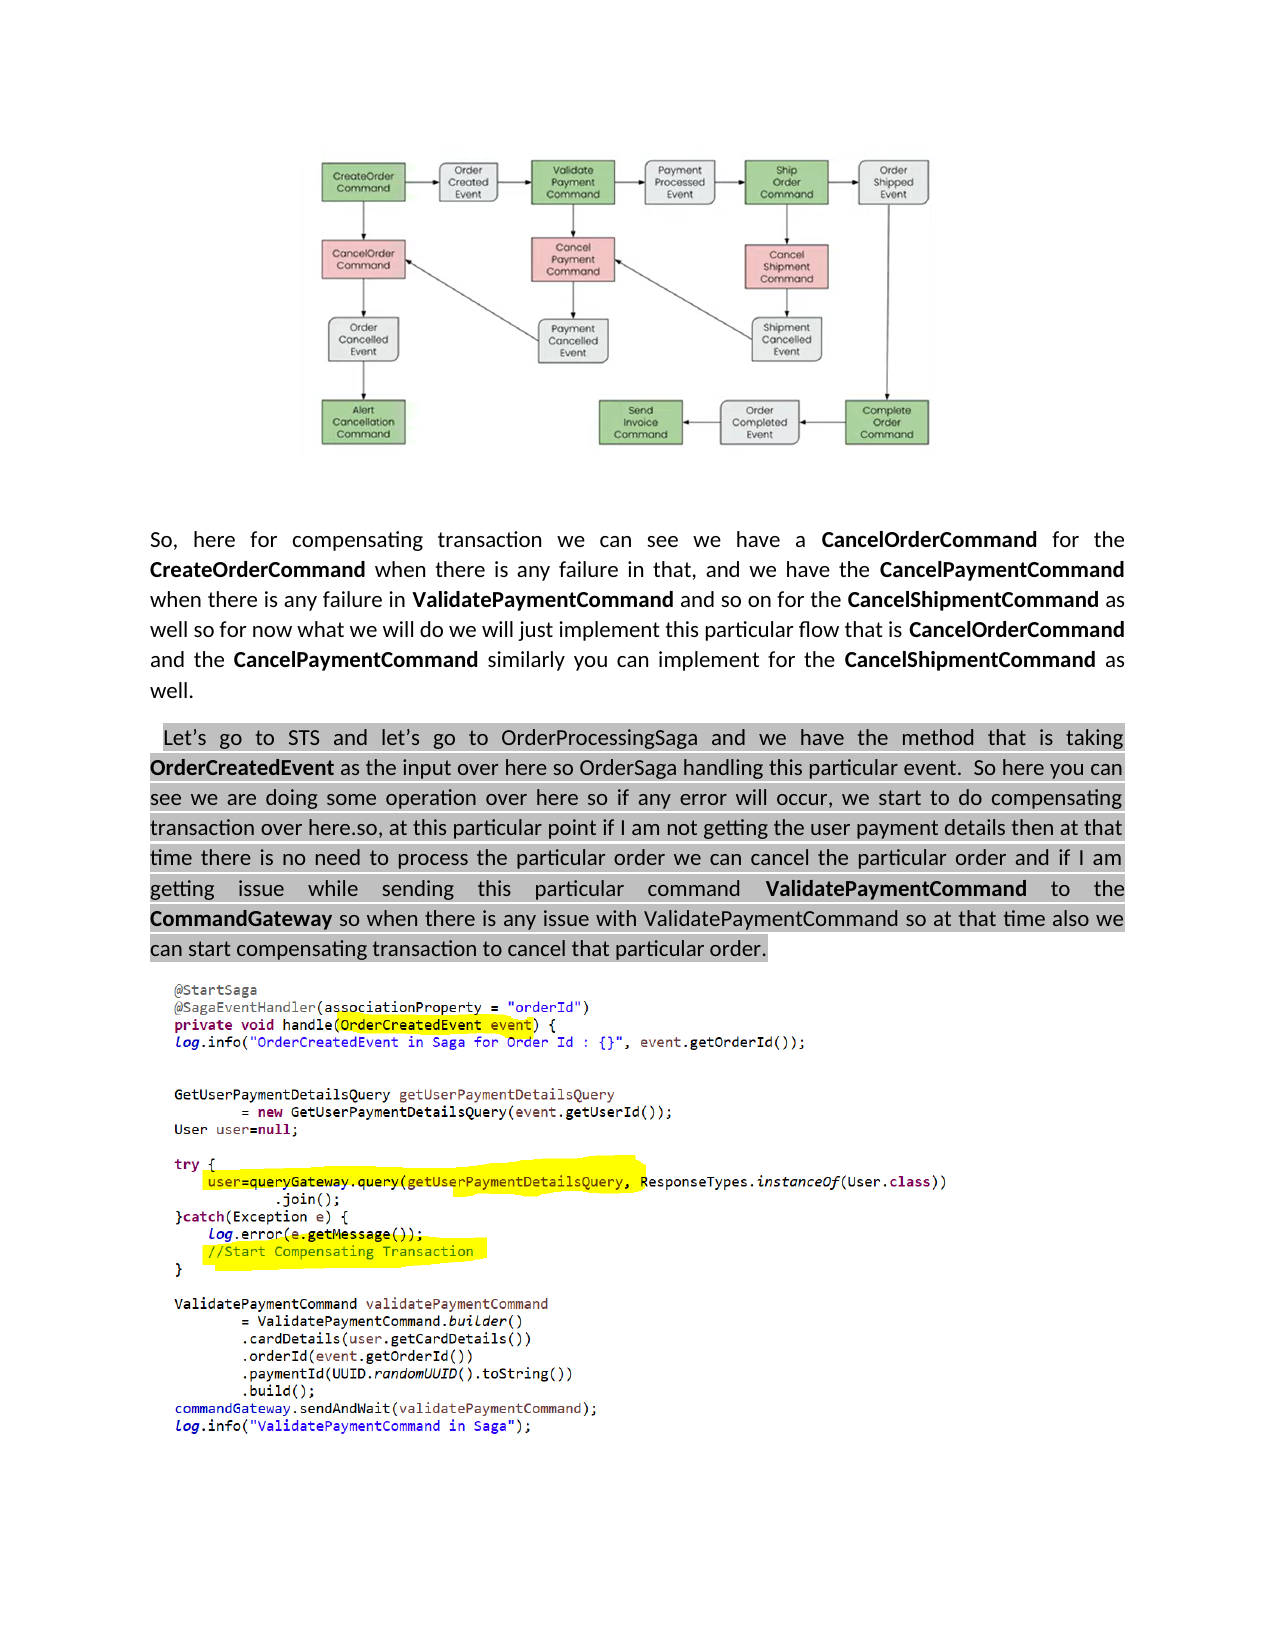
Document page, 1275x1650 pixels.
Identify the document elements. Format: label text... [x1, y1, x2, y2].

text So, here for compensating transaction we can see we have a CancelOrderCommand for the CreateOrderCommand when there is any failure in that, and we have the CancelPaymentCommand when there is any failure in ValidatePaymentCommand and so on for the CancelShipmentCommand as well so for now what we will do we will just implement this particular flow that is CancelOrderCommand and the CancelPaymentCommand similarly you can implement for the CancelShipmentCommand as well. [150, 525, 1125, 704]
picture [300, 150, 938, 459]
picture [150, 981, 1040, 1444]
